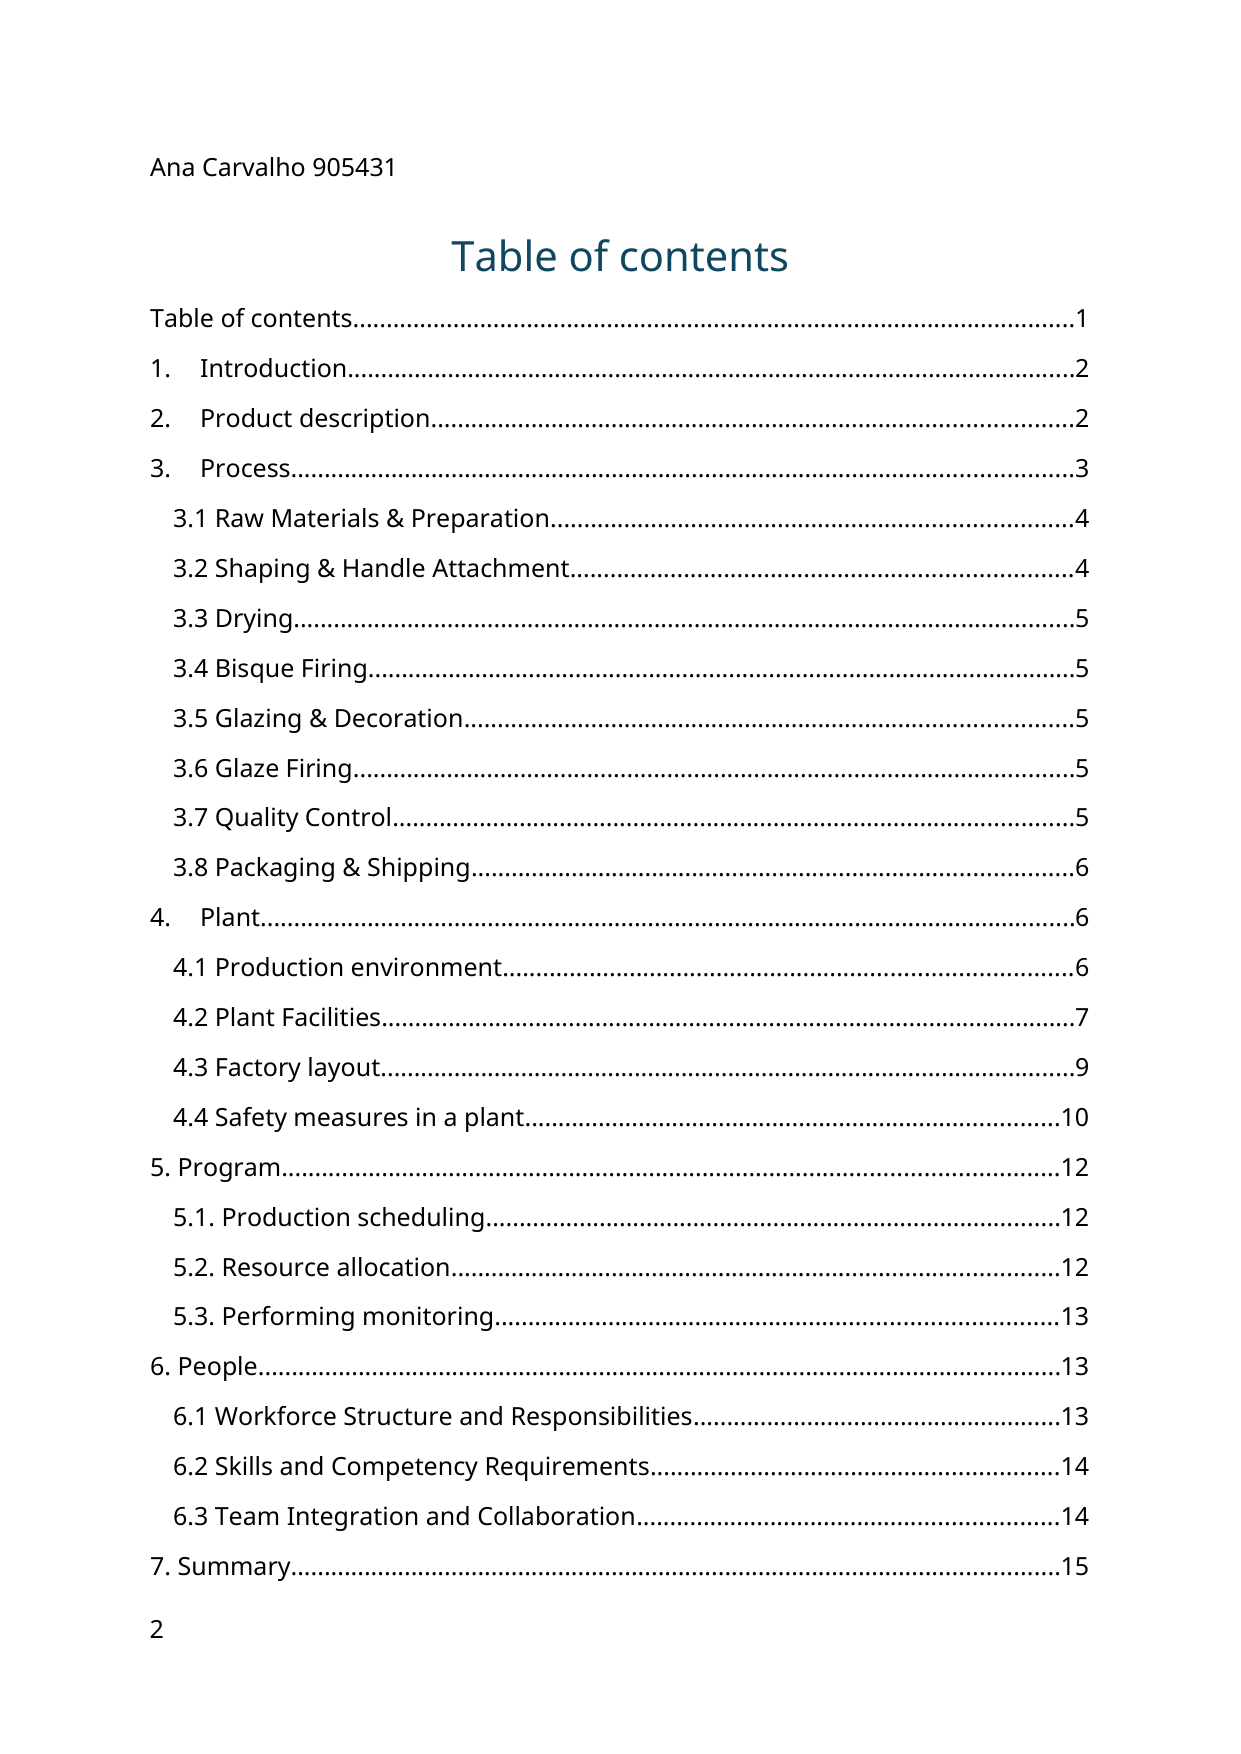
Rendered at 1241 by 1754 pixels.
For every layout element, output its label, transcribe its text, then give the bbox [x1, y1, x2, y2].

subtitle Table of contents [150, 227, 1090, 284]
text Ana Carvalho 905431 [150, 150, 1090, 184]
